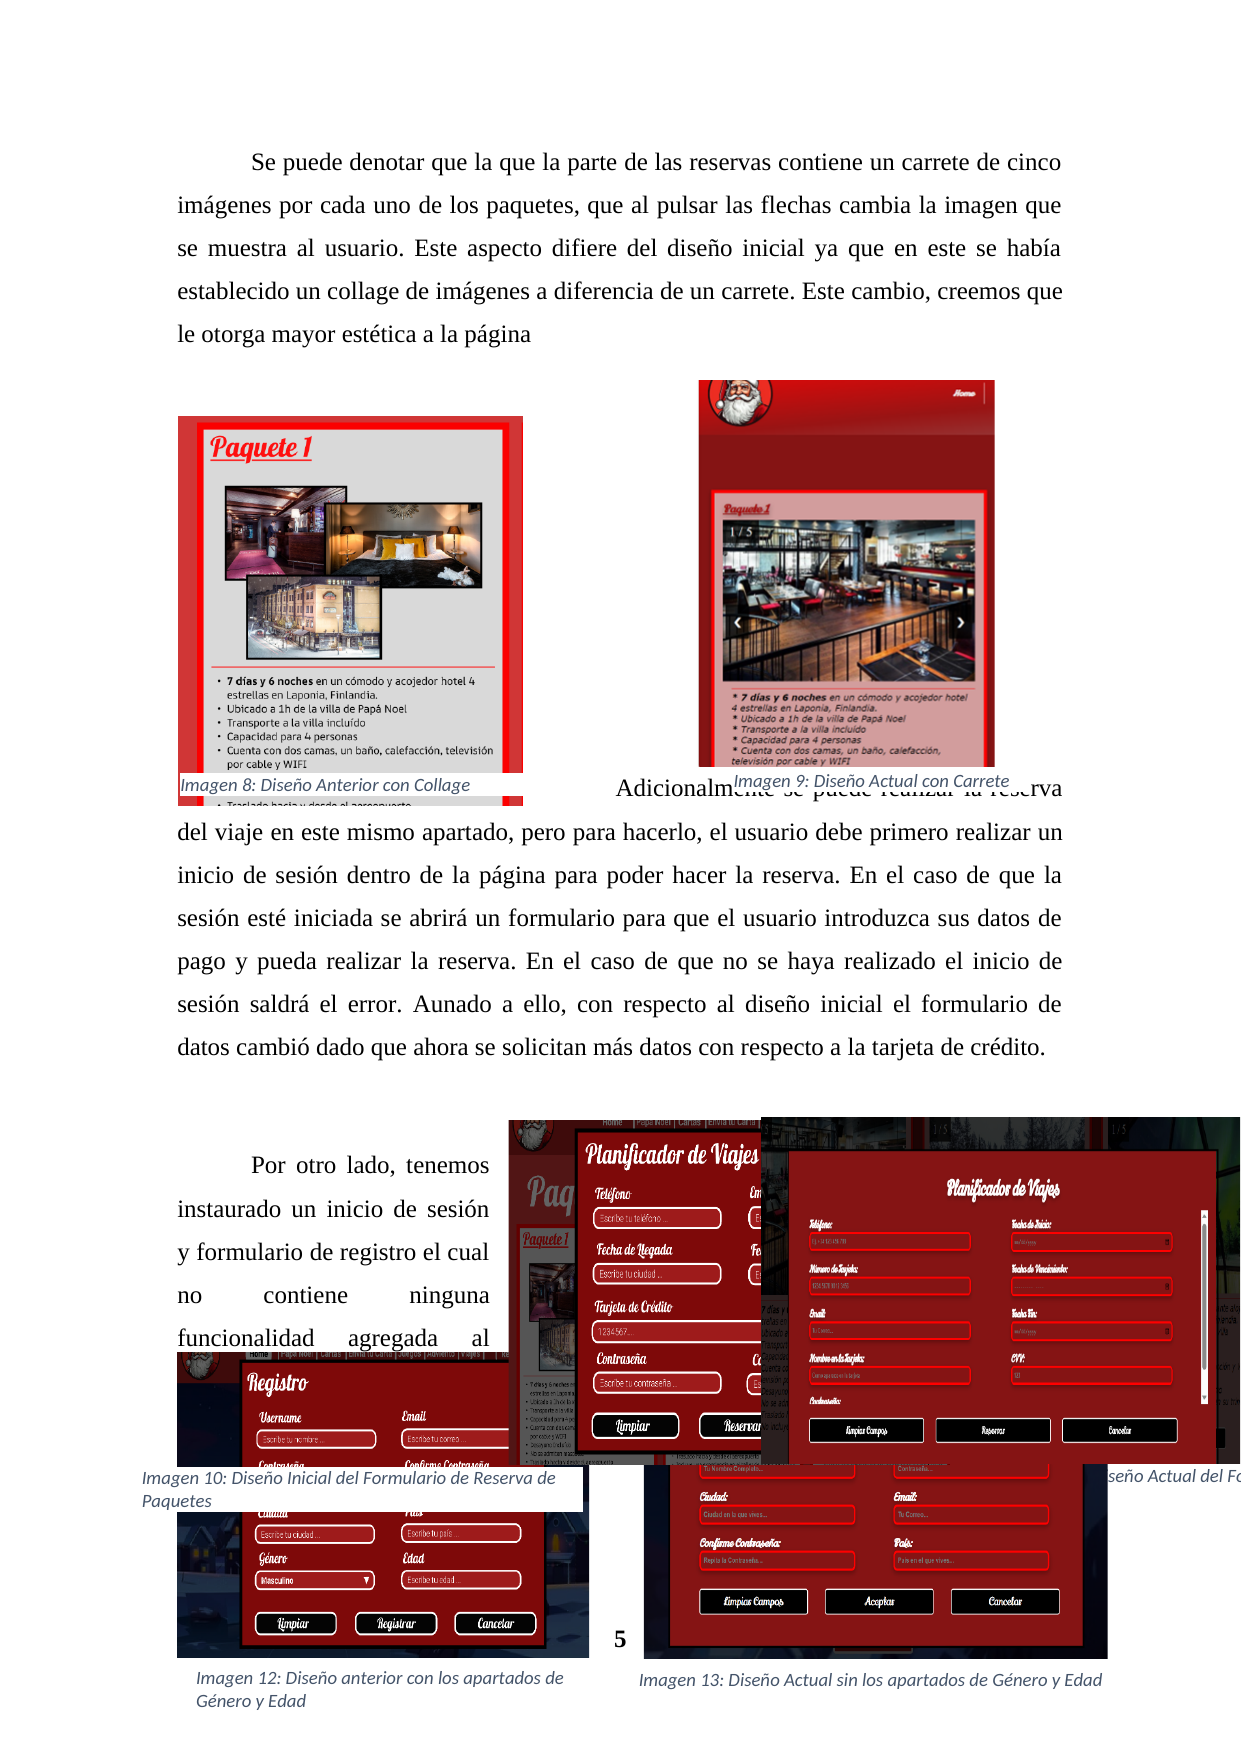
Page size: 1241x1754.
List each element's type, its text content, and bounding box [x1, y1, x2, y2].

picture [177, 1117, 1241, 1659]
picture [696, 380, 995, 767]
text Adicionalmente se puede realizar la reserva del viaje en este mismo apartado, pero para hacerlo, el usuario debe primero realizar un inicio de sesión dentro de la página para poder hacer la reserva. En el caso de que la sesión esté iniciada se abrirá un formulario para que el usuario introduzca sus datos de pago y pueda realizar la reserva. En el caso de que no se haya realizado el inicio de sesión saldrá el error. Aunado a ello, con respecto al diseño inicial el formulario de datos cambió dado que ahora se solicitan más datos con respecto a la tarjeta de crédito. [177, 773, 1063, 1061]
picture [178, 416, 523, 806]
text Se puede denotar que la que la parte de las reservas contiene un carrete de cinco imágenes por cada uno de los paquetes, que al pulsar las flechas cambia la imagen que se muestra al usuario. Este aspecto difiere del diseño inicial ya que en este se había establecido un collage de imágenes a diferencia de un carrete. Este cambio, creemos que le otorga mayor estética a la página [177, 147, 1063, 348]
